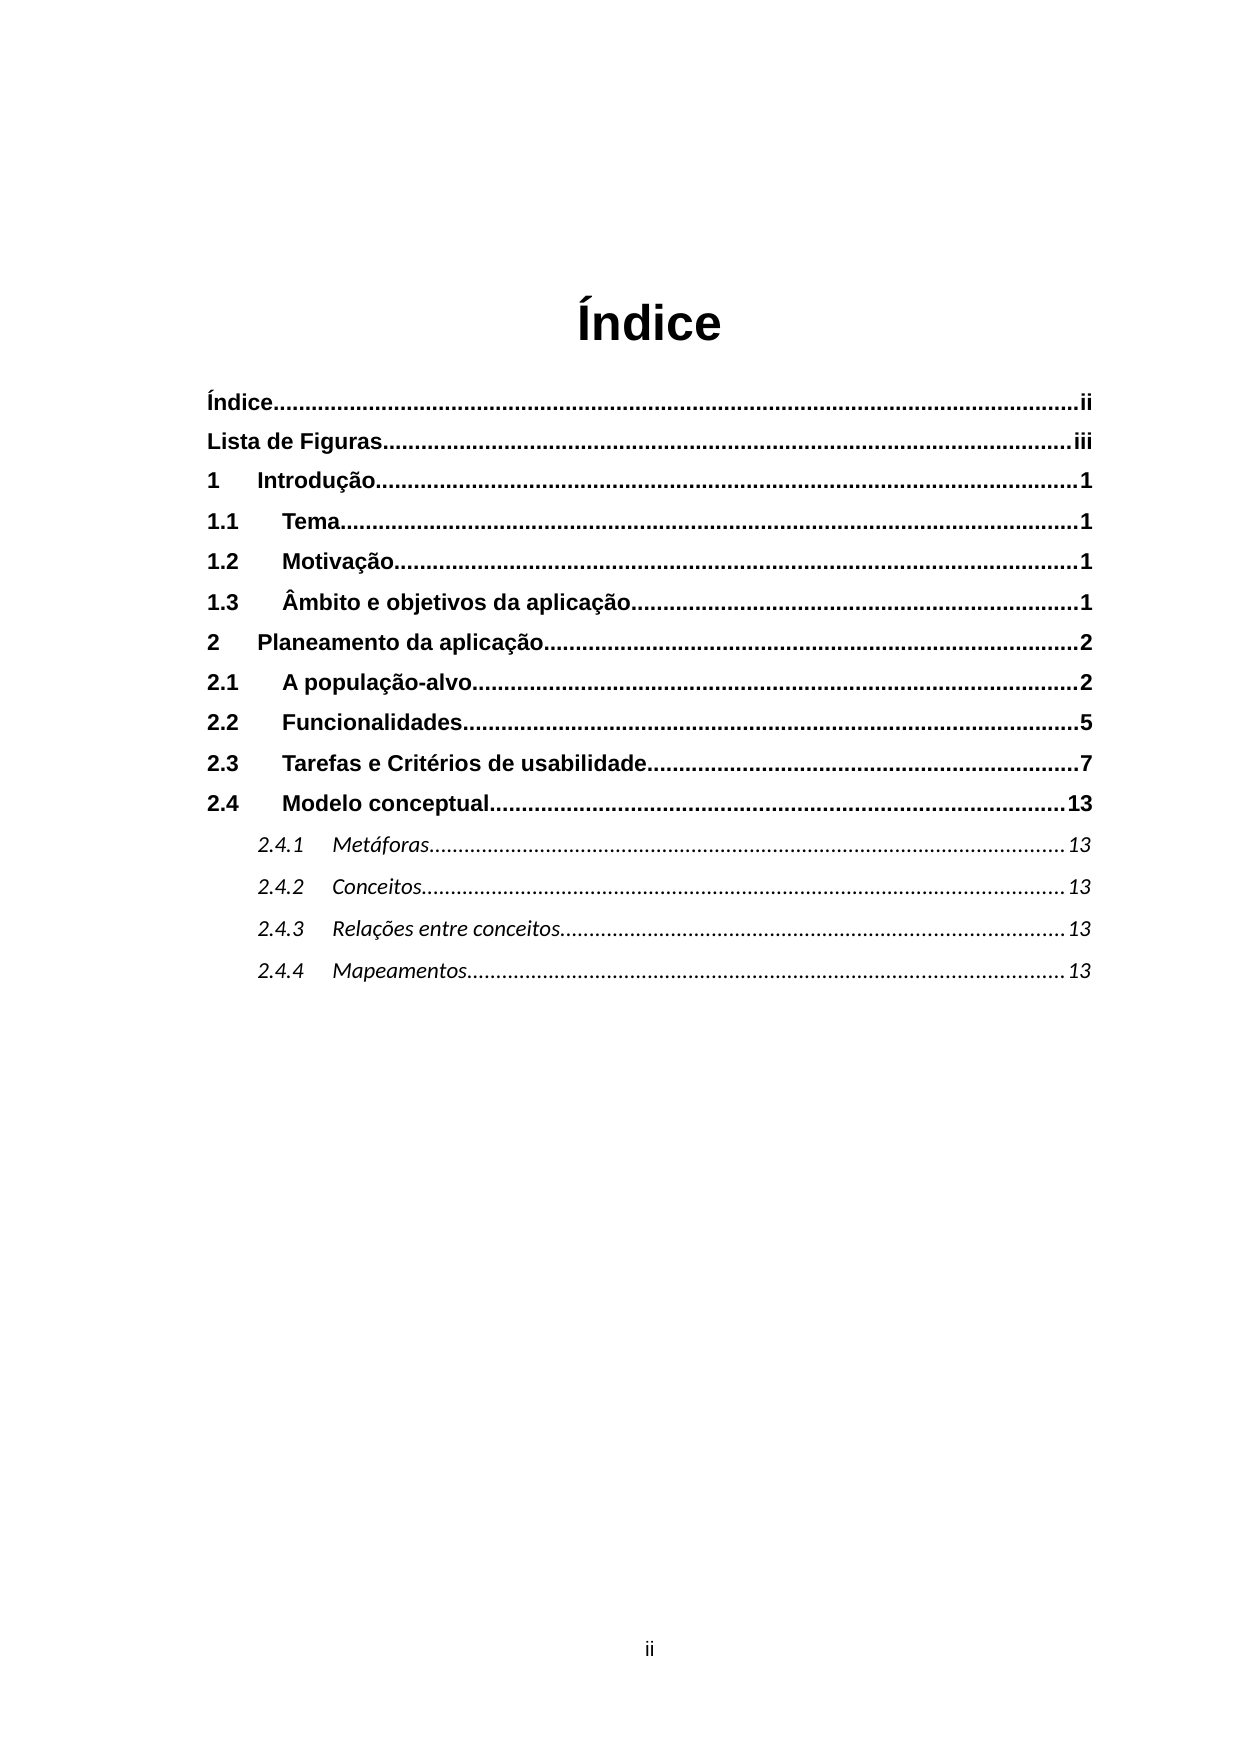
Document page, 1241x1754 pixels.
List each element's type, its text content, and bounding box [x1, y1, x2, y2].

title Índice [207, 293, 1092, 351]
text 2.2 Funcionalidades 5 [207, 709, 1092, 736]
text 1.2 Motivação 1 [207, 548, 1092, 574]
text 1.1 Tema 1 [207, 508, 1092, 534]
text Lista de Figuras iii [207, 428, 1092, 454]
text 1.3 Âmbito e objetivos da aplicação 1 [207, 588, 1092, 615]
text 2.4.3 Relações entre conceitos 13 [257, 914, 1092, 942]
text Índice ii [207, 388, 1092, 415]
text 2.4 Modelo conceptual 13 [207, 790, 1092, 816]
text 2.4.4 Mapeamentos 13 [257, 956, 1092, 984]
text 2.4.1 Metáforas 13 [257, 830, 1092, 858]
text 2.1 A população-alvo 2 [207, 669, 1092, 695]
text 2 Planeamento da aplicação 2 [207, 629, 1092, 655]
text 1 Introdução 1 [207, 467, 1092, 494]
text 2.4.2 Conceitos 13 [257, 872, 1092, 900]
text 2.3 Tarefas e Critérios de usabilidade 7 [207, 750, 1092, 776]
